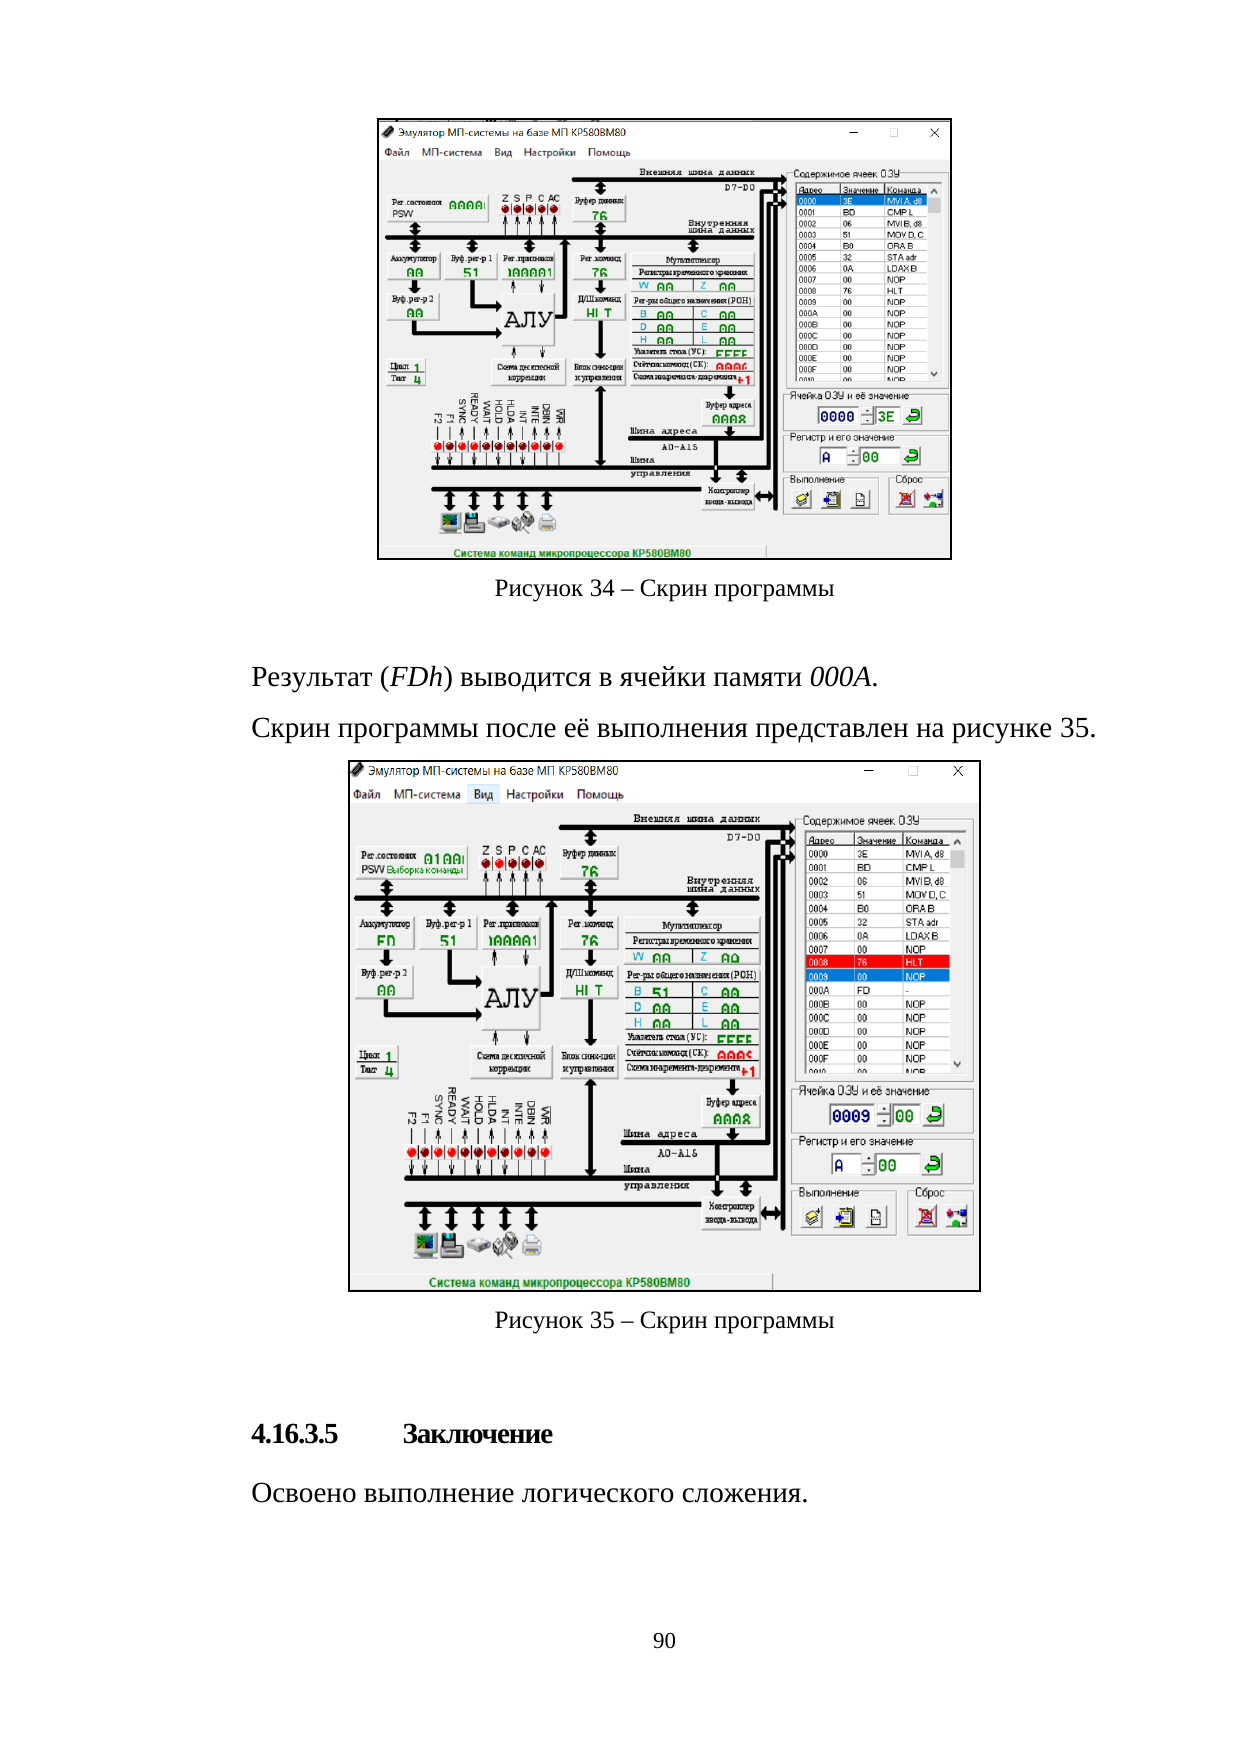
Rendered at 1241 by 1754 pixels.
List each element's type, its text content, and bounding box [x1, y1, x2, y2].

text Рисунок 35 – Скрин программы [177, 1305, 1152, 1334]
text Скрин программы после её выполнения представлен на рисунке 35. [177, 710, 1152, 743]
text Рисунок 34 – Скрин программы [177, 573, 1152, 602]
picture [350, 762, 979, 1290]
picture [379, 120, 950, 558]
title 4.16.3.5 Заключение [177, 1416, 1152, 1450]
text Освоено выполнение логического сложения. [177, 1475, 1152, 1508]
text Результат (FDh) выводится в ячейки памяти 000A. [177, 659, 1152, 693]
